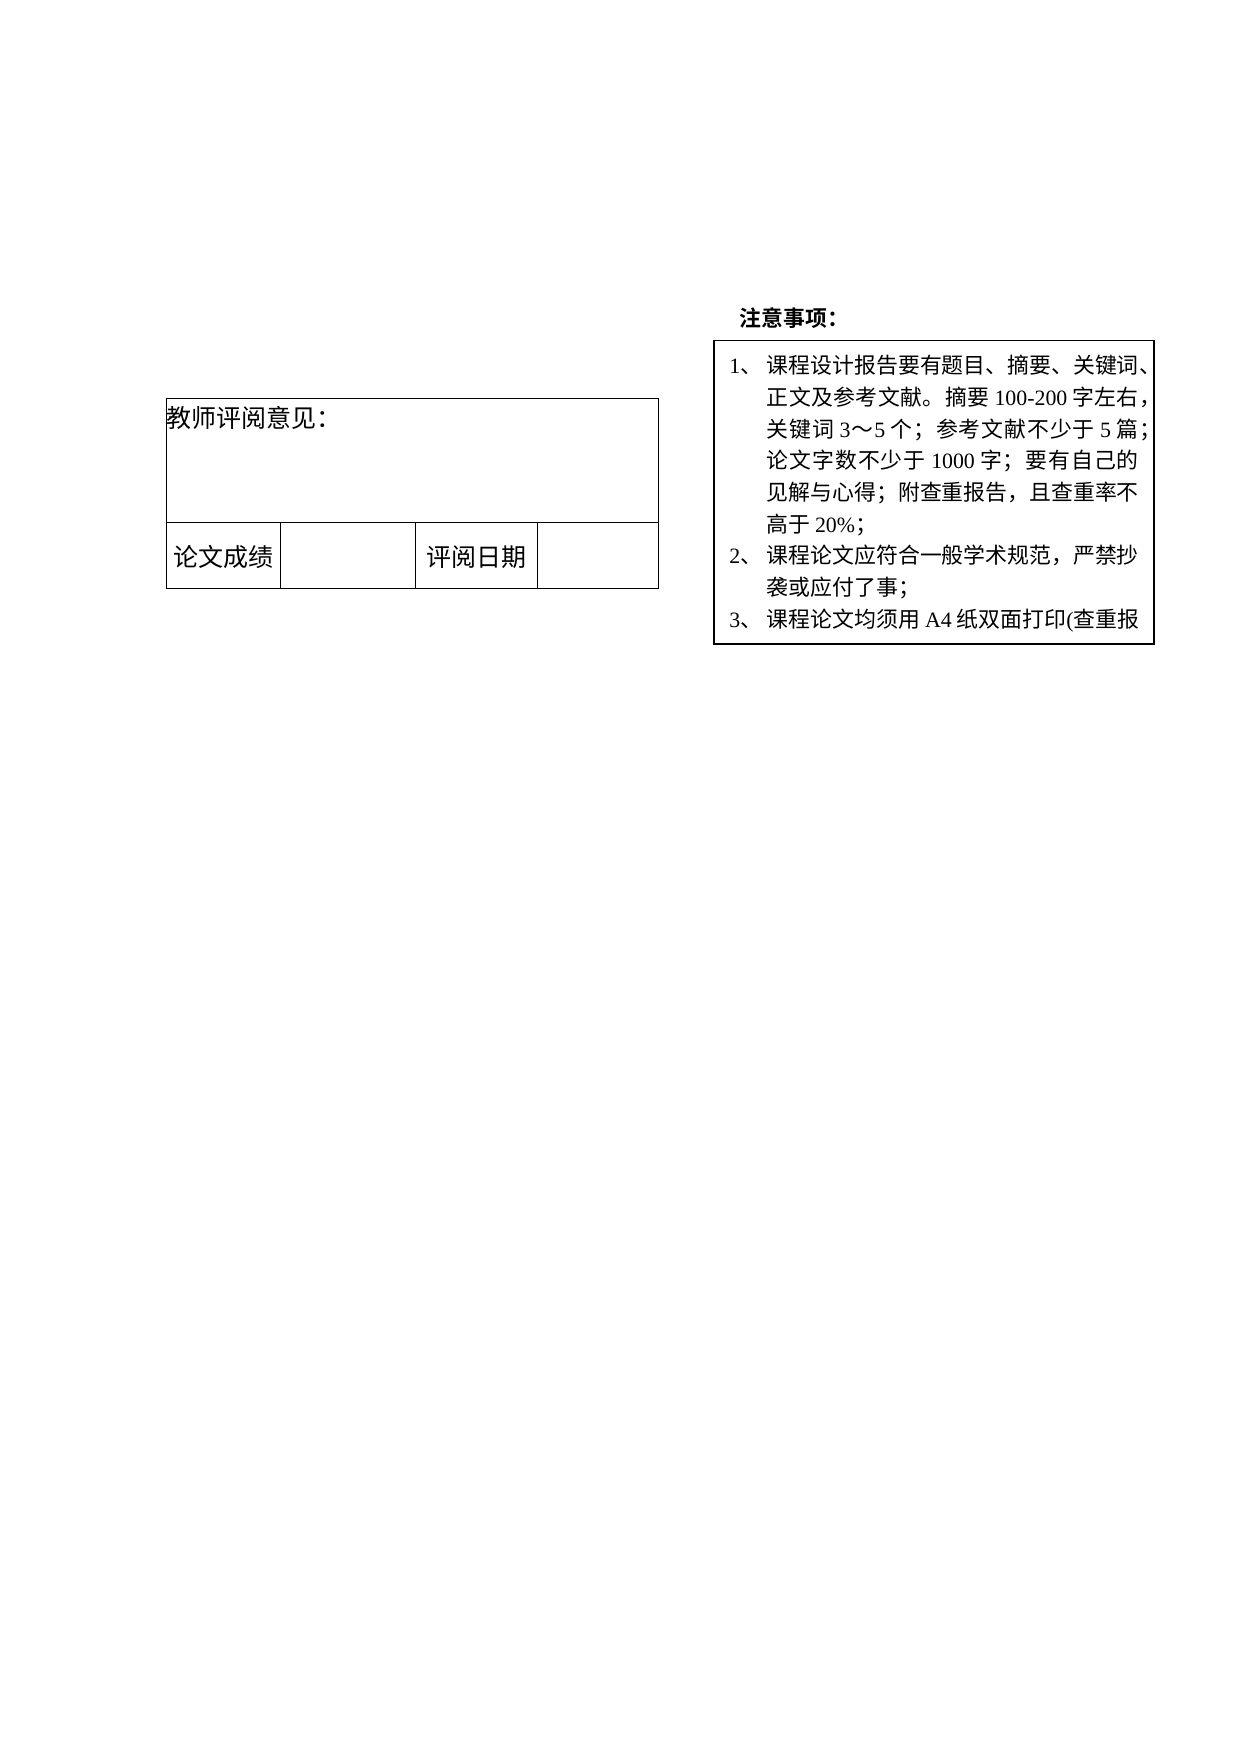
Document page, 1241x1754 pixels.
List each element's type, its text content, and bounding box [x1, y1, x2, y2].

table_cell [538, 523, 658, 588]
table_cell 评阅日期 [416, 523, 537, 588]
table_header 教师评阅意见： [167, 399, 658, 522]
table_cell [281, 523, 415, 588]
text 注意事项： [177, 300, 1063, 333]
table_cell 论文成绩 [167, 523, 280, 588]
